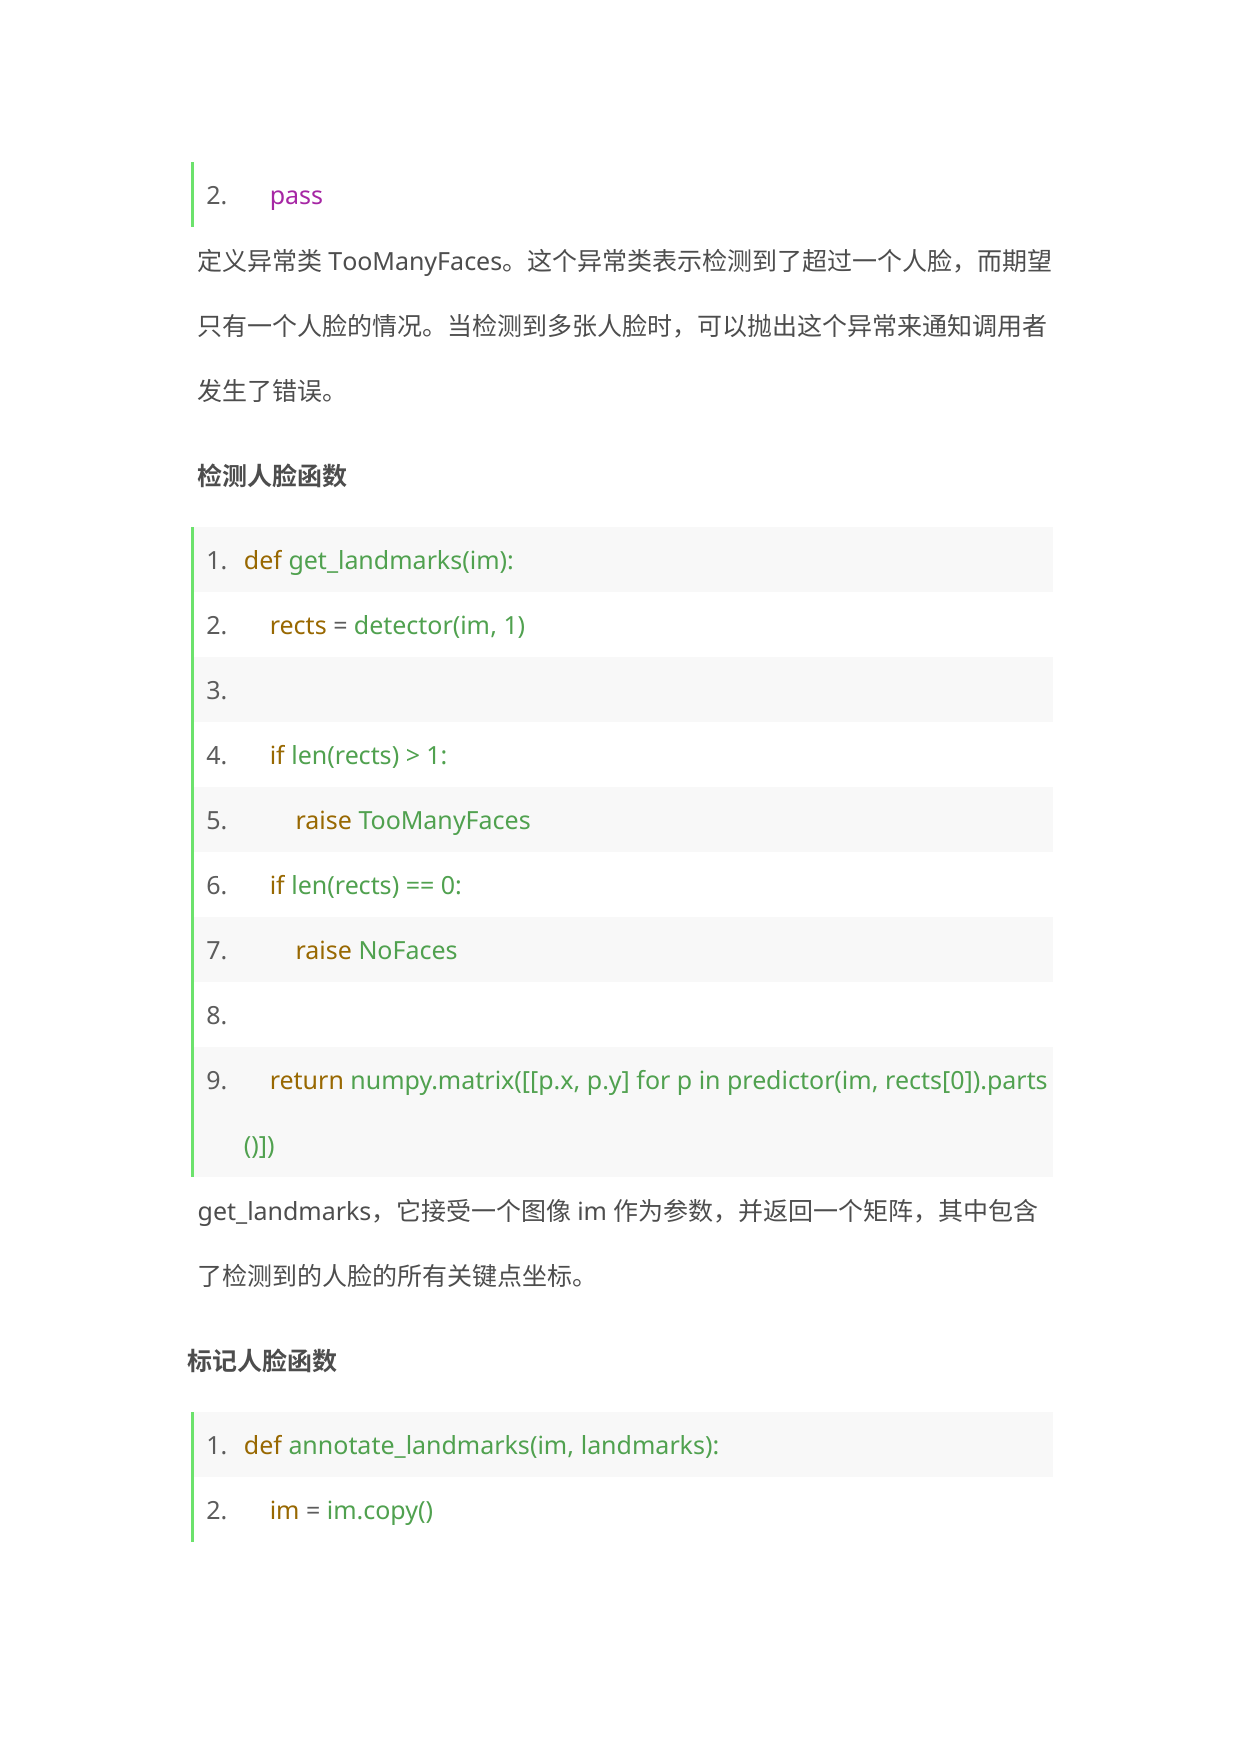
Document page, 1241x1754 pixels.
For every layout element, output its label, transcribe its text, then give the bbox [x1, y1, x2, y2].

list rects = detector(im, 1) [194, 592, 1053, 657]
list if len(rects) == 0: [194, 852, 1053, 917]
list def annotate_landmarks(im, landmarks): [194, 1412, 1053, 1477]
list if len(rects) > 1: [194, 722, 1053, 787]
text 定义异常类 TooManyFaces。这个异常类表示检测到了超过一个人脸，而期望只有一个人脸的情况。当检测到多张人脸时，可以抛出这个异常来通知调用者发生了错误。 [197, 227, 1053, 422]
list raise NoFaces [194, 917, 1053, 982]
list pass [194, 162, 1053, 227]
text 检测人脸函数 [197, 442, 1053, 507]
text 标记人脸函数 [187, 1327, 1053, 1392]
list raise TooManyFaces [194, 787, 1053, 852]
list im = im.copy() [194, 1477, 1053, 1542]
list def get_landmarks(im): [194, 527, 1053, 592]
text get_landmarks，它接受一个图像 im 作为参数，并返回一个矩阵，其中包含了检测到的人脸的所有关键点坐标。 [197, 1177, 1053, 1307]
list return numpy.matrix([[p.x, p.y] for p in predictor(im, rects[0]).parts()]) [194, 1047, 1053, 1177]
